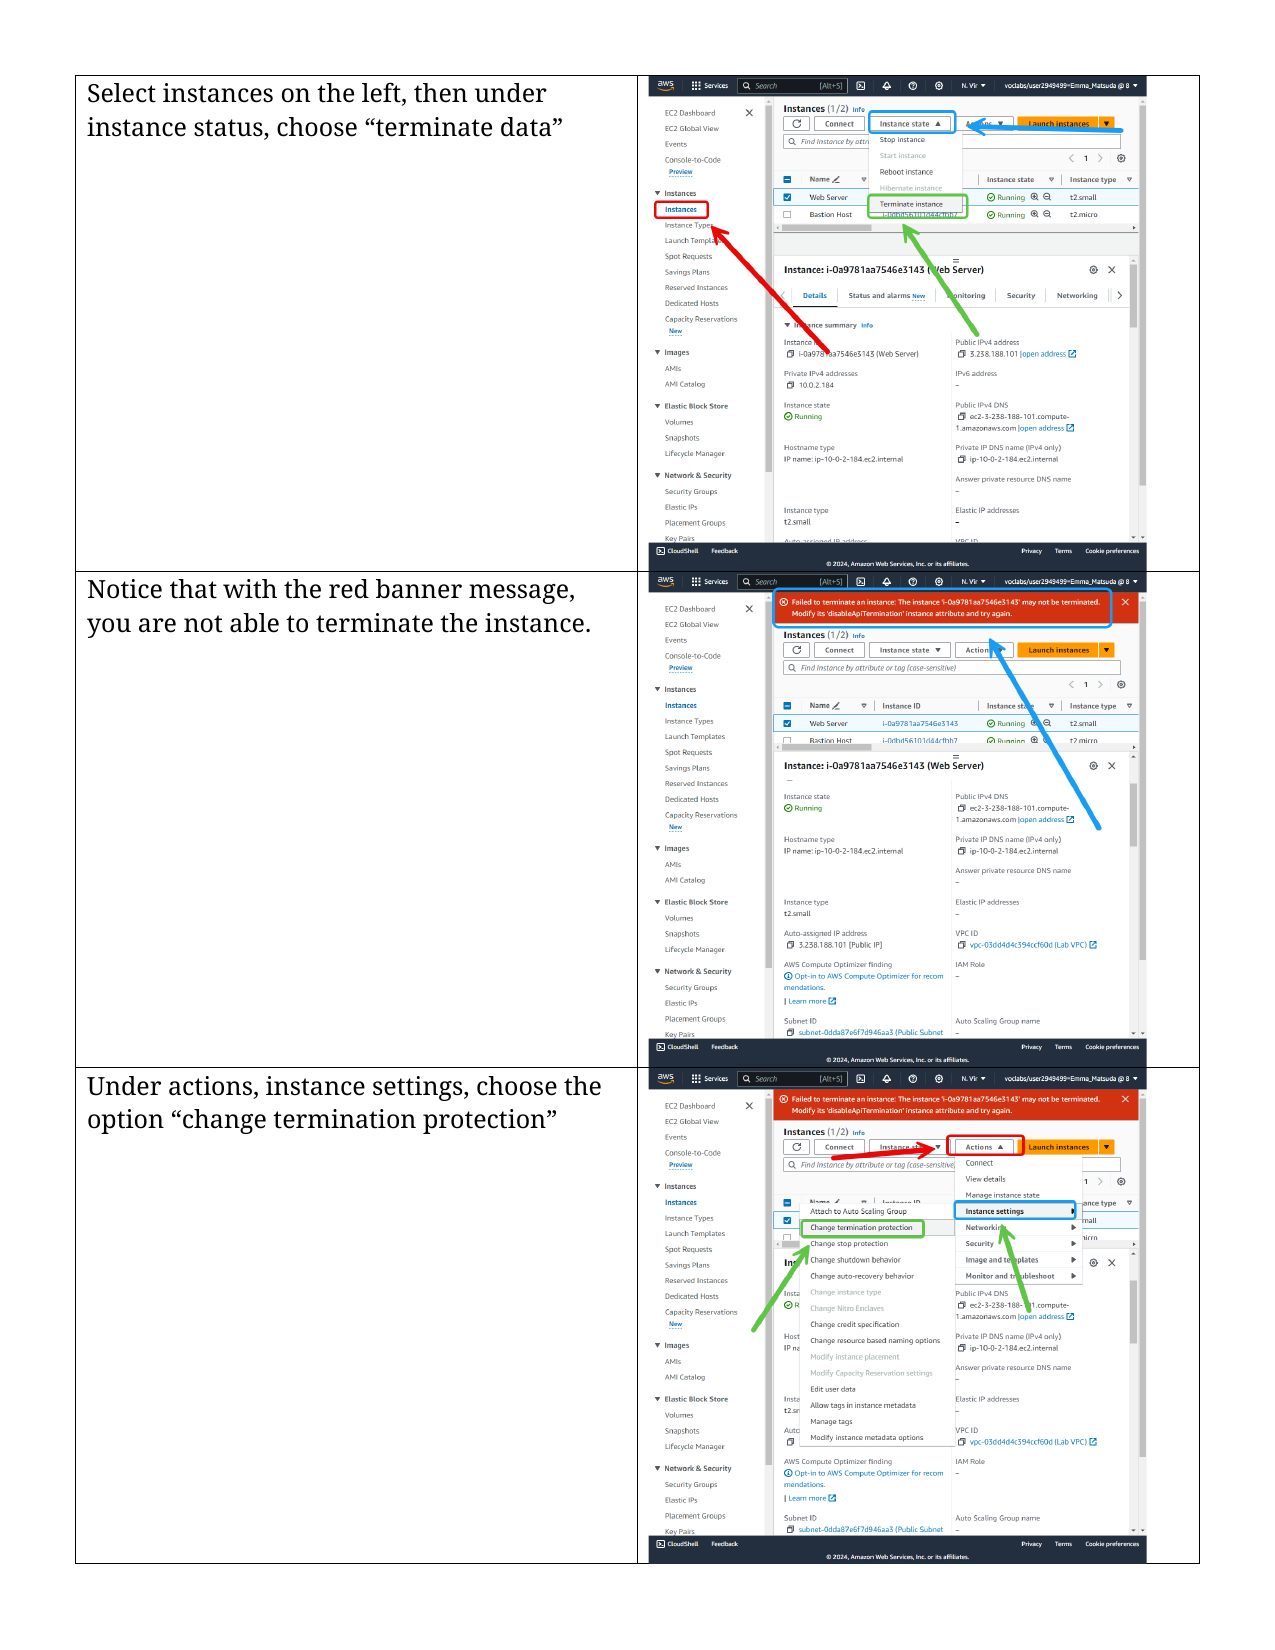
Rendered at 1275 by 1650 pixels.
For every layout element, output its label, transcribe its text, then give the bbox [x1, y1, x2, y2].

table_cell [1147, 76, 1199, 571]
table_cell [1147, 1068, 1199, 1563]
table_cell [1147, 572, 1199, 1067]
table_cell [638, 572, 648, 1067]
table_cell [638, 76, 648, 571]
table_cell Select instances on the left, then under instance status, choose “terminate data” [76, 76, 637, 571]
table_cell [638, 1068, 648, 1563]
picture [648, 1068, 1147, 1564]
table_cell Notice that with the red banner message, you are not able to terminate the instance. [76, 572, 637, 1067]
picture [648, 572, 1147, 1067]
table_cell Under actions, instance settings, choose the option “change termination protection” [76, 1068, 637, 1563]
picture [648, 76, 1147, 571]
